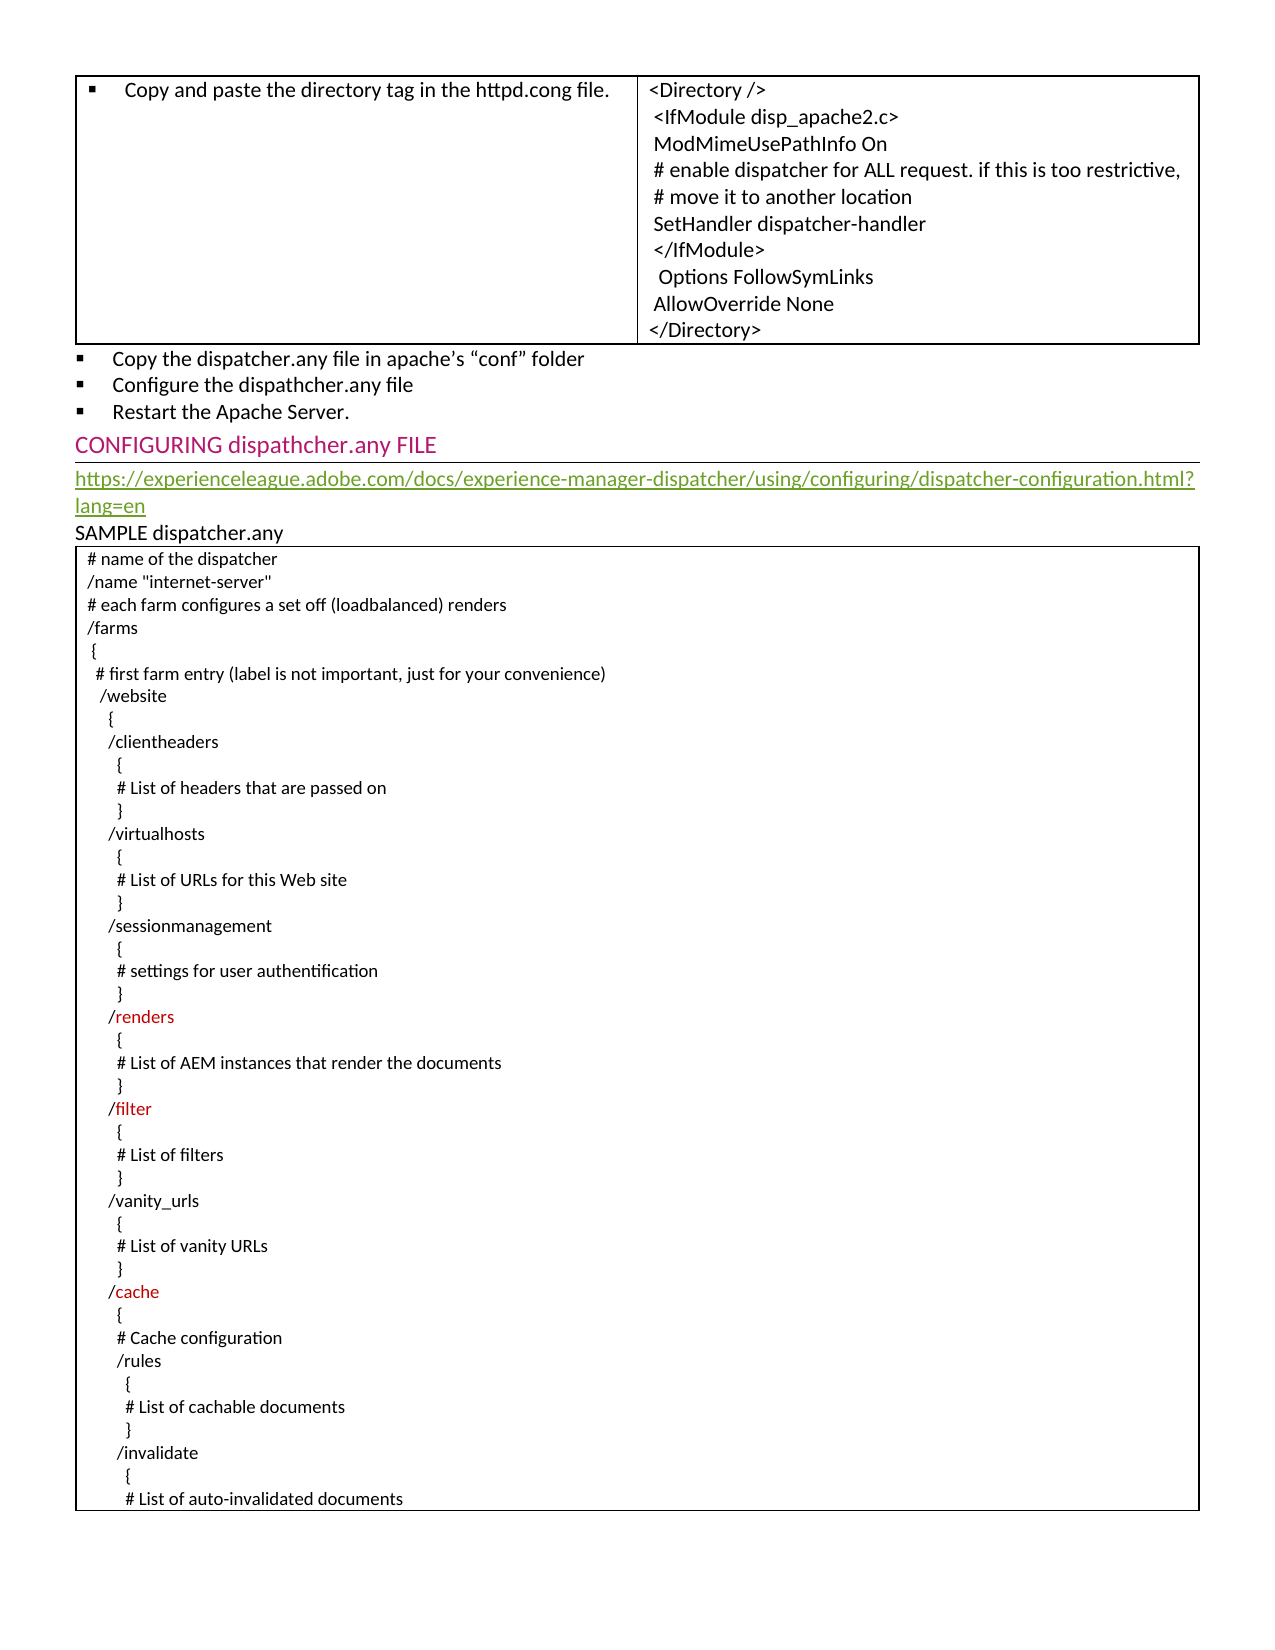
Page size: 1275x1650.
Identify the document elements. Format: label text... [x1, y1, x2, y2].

list Restart the Apache Server. [75, 398, 1200, 425]
text https://experienceleague.adobe.com/docs/experience-manager-dispatcher/using/configuring/dispatcher-configuration.html?lang=en [75, 466, 1200, 519]
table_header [77, 547, 1198, 1509]
table_cell <Directory /> <IfModule disp_apache2.c> ModMimeUsePathInfo On # enable dispatcher for ALL request. if this is too restrictive, # move it to another location SetHandler dispatcher-handler </IfModule> Options FollowSymLinks AllowOverride None </Directory> [638, 77, 1198, 343]
subtitle CONFIGURING dispathcher.any FILE [75, 429, 1200, 462]
list Copy the dispatcher.any file in apache’s “conf” folder [75, 345, 1200, 371]
table_cell Copy and paste the directory tag in the httpd.cong file. [77, 77, 637, 343]
list Configure the dispathcher.any file [75, 371, 1200, 398]
text SAMPLE dispatcher.any [75, 519, 1200, 546]
